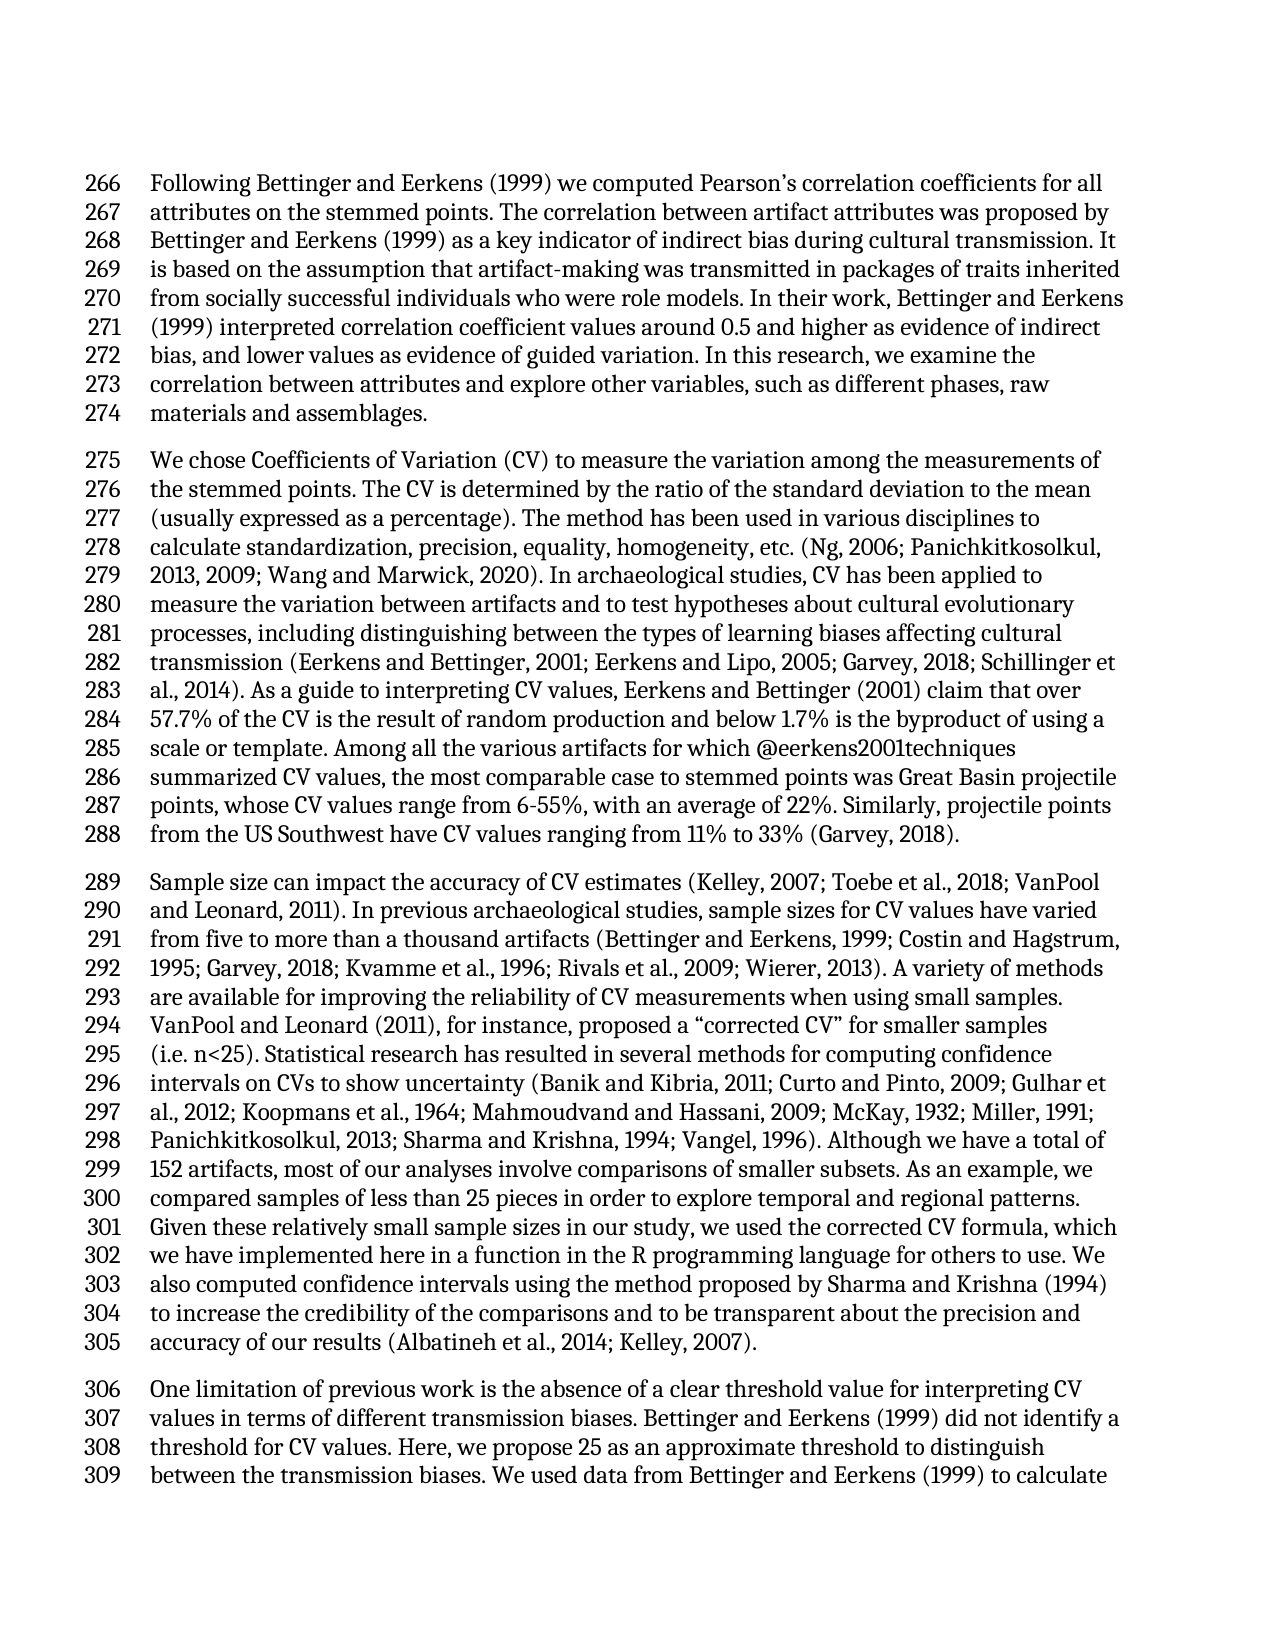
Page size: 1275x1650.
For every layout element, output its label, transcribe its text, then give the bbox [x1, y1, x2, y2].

text We chose Coefficients of Variation (CV) to measure the variation among the measurements of the stemmed points. The CV is determined by the ratio of the standard deviation to the mean (usually expressed as a percentage). The method has been used in various disciplines to calculate standardization, precision, equality, homogeneity, etc. (Ng, 2006; Panichkitkosolkul, 2013, 2009; Wang and Marwick, 2020). In archaeological studies, CV has been applied to measure the variation between artifacts and to test hypotheses about cultural evolutionary processes, including distinguishing between the types of learning biases affecting cultural transmission (Eerkens and Bettinger, 2001; Eerkens and Lipo, 2005; Garvey, 2018; Schillinger et al., 2014). As a guide to interpreting CV values, Eerkens and Bettinger (2001) claim that over 57.7% of the CV is the result of random production and below 1.7% is the byproduct of using a scale or template. Among all the various artifacts for which @eerkens2001techniques summarized CV values, the most comparable case to stemmed points was Great Basin projectile points, whose CV values range from 6-55%, with an average of 22%. Similarly, projectile points from the US Southwest have CV values ranging from 11% to 33% (Garvey, 2018). [150, 446, 1125, 849]
text Following Bettinger and Eerkens (1999) we computed Pearson’s correlation coefficients for all attributes on the stemmed points. The correlation between artifact attributes was proposed by Bettinger and Eerkens (1999) as a key indicator of indirect bias during cultural transmission. It is based on the assumption that artifact-making was transmitted in packages of traits inherited from socially successful individuals who were role models. In their work, Bettinger and Eerkens (1999) interpreted correlation coefficient values around 0.5 and higher as evidence of indirect bias, and lower values as evidence of guided variation. In this research, we examine the correlation between attributes and explore other variables, such as different phases, raw materials and assemblages. [150, 169, 1125, 427]
text Sample size can impact the accuracy of CV estimates (Kelley, 2007; Toebe et al., 2018; VanPool and Leonard, 2011). In previous archaeological studies, sample sizes for CV values have varied from five to more than a thousand artifacts (Bettinger and Eerkens, 1999; Costin and Hagstrum, 1995; Garvey, 2018; Kvamme et al., 1996; Rivals et al., 2009; Wierer, 2013). A variety of methods are available for improving the reliability of CV measurements when using small samples. VanPool and Leonard (2011), for instance, proposed a “corrected CV” for smaller samples (i.e. n<25). Statistical research has resulted in several methods for computing confidence intervals on CVs to show uncertainty (Banik and Kibria, 2011; Curto and Pinto, 2009; Gulhar et al., 2012; Koopmans et al., 1964; Mahmoudvand and Hassani, 2009; McKay, 1932; Miller, 1991; Panichkitkosolkul, 2013; Sharma and Krishna, 1994; Vangel, 1996). Although we have a total of 152 artifacts, most of our analyses involve comparisons of smaller subsets. As an example, we compared samples of less than 25 pieces in order to explore temporal and regional patterns. Given these relatively small sample sizes in our study, we used the corrected CV formula, which we have implemented here in a function in the R programming language for others to use. We also computed confidence intervals using the method proposed by Sharma and Krishna (1994) to increase the credibility of the comparisons and to be transparent about the precision and accuracy of our results (Albatineh et al., 2014; Kelley, 2007). [150, 867, 1125, 1356]
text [150, 1375, 1125, 1490]
